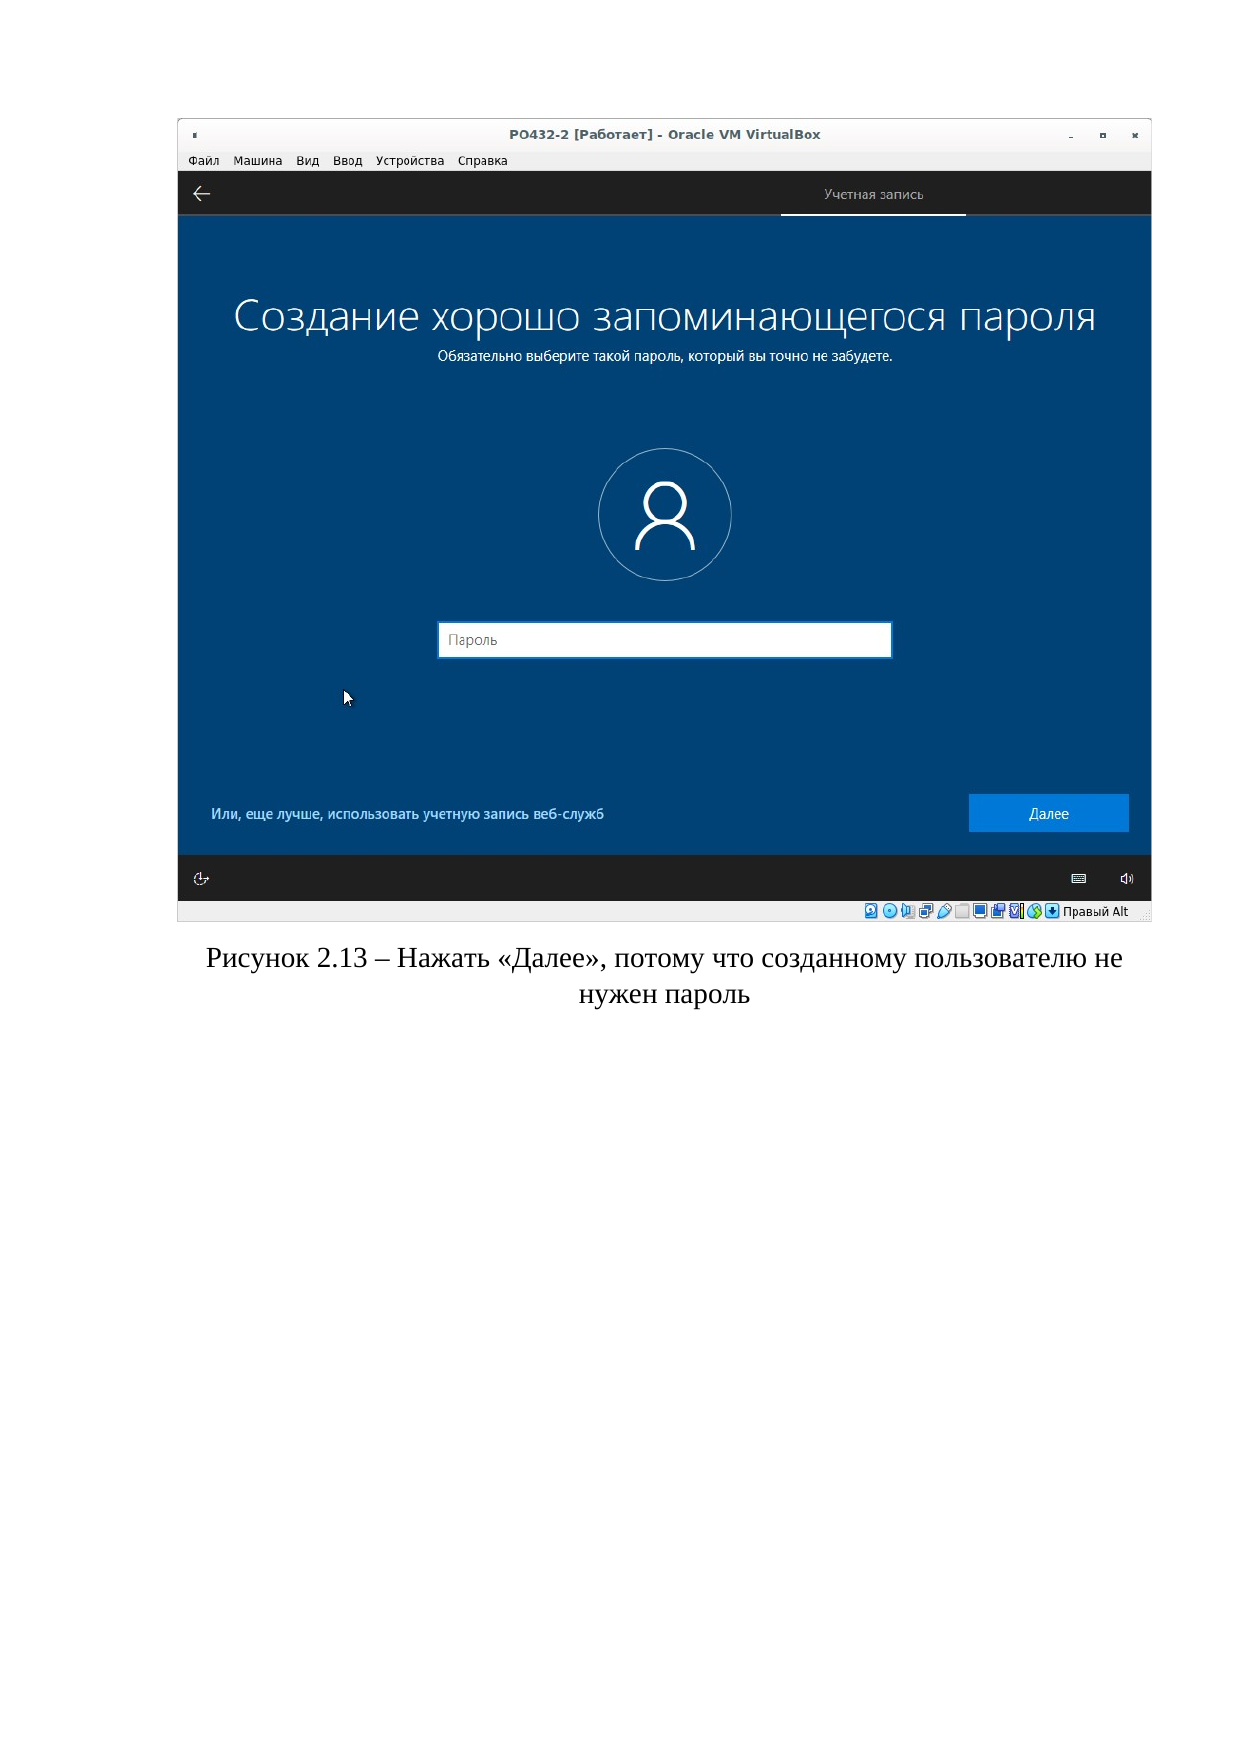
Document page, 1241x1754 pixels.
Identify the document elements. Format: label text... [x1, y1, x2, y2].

picture [177, 118, 1152, 922]
text Рисунок 2.13 – Нажать «Далее», потому что созданному пользователю не нужен пароль [177, 941, 1152, 1010]
